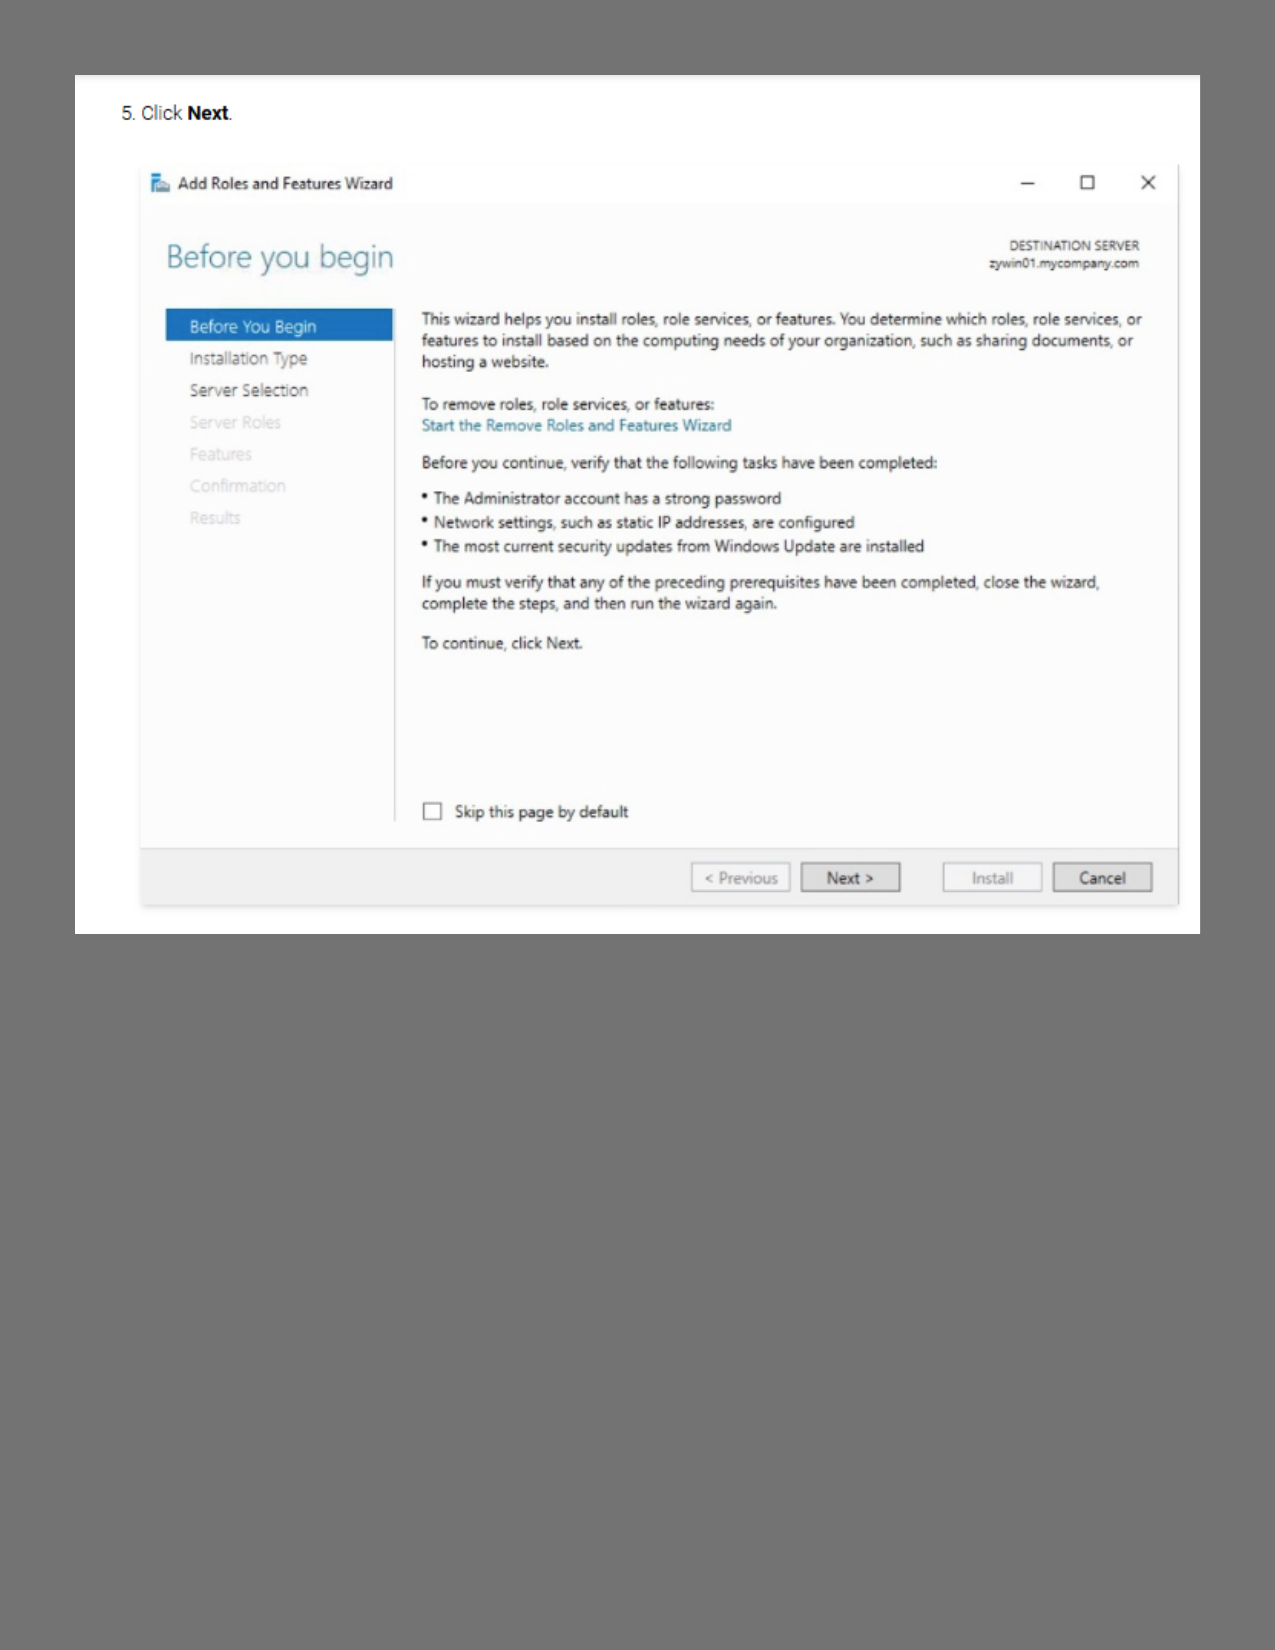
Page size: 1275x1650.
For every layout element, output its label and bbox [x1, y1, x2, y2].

picture [75, 75, 1200, 934]
